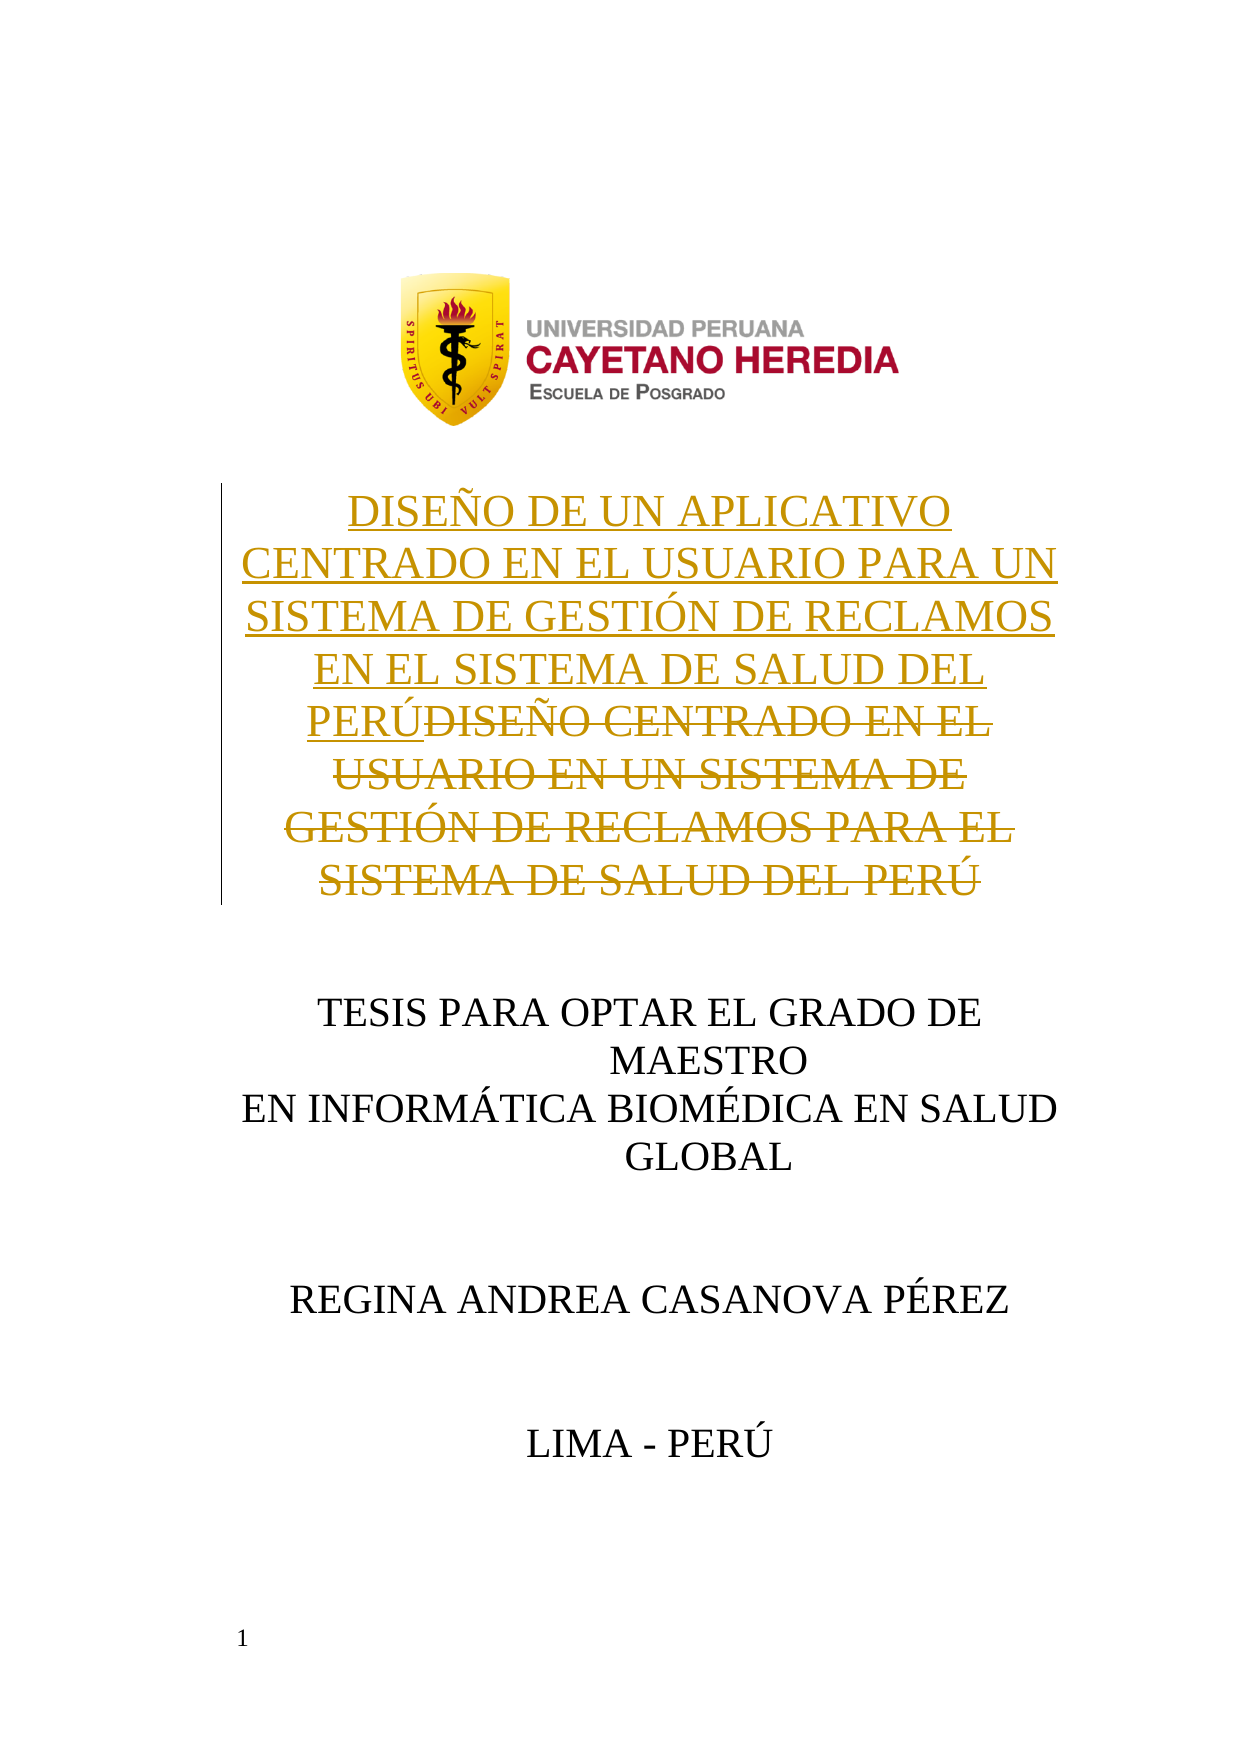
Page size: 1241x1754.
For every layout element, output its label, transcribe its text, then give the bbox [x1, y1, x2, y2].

text EN INFORMÁTICA BIOMÉDICA EN SALUD GLOBAL [236, 1083, 1063, 1179]
picture [400, 273, 899, 426]
text TESIS PARA OPTAR EL GRADO DE MAESTRO [236, 987, 1063, 1083]
text REGINA ANDREA CASANOVA PÉREZ [236, 1275, 1063, 1323]
text LIMA - PERÚ [236, 1418, 1063, 1466]
